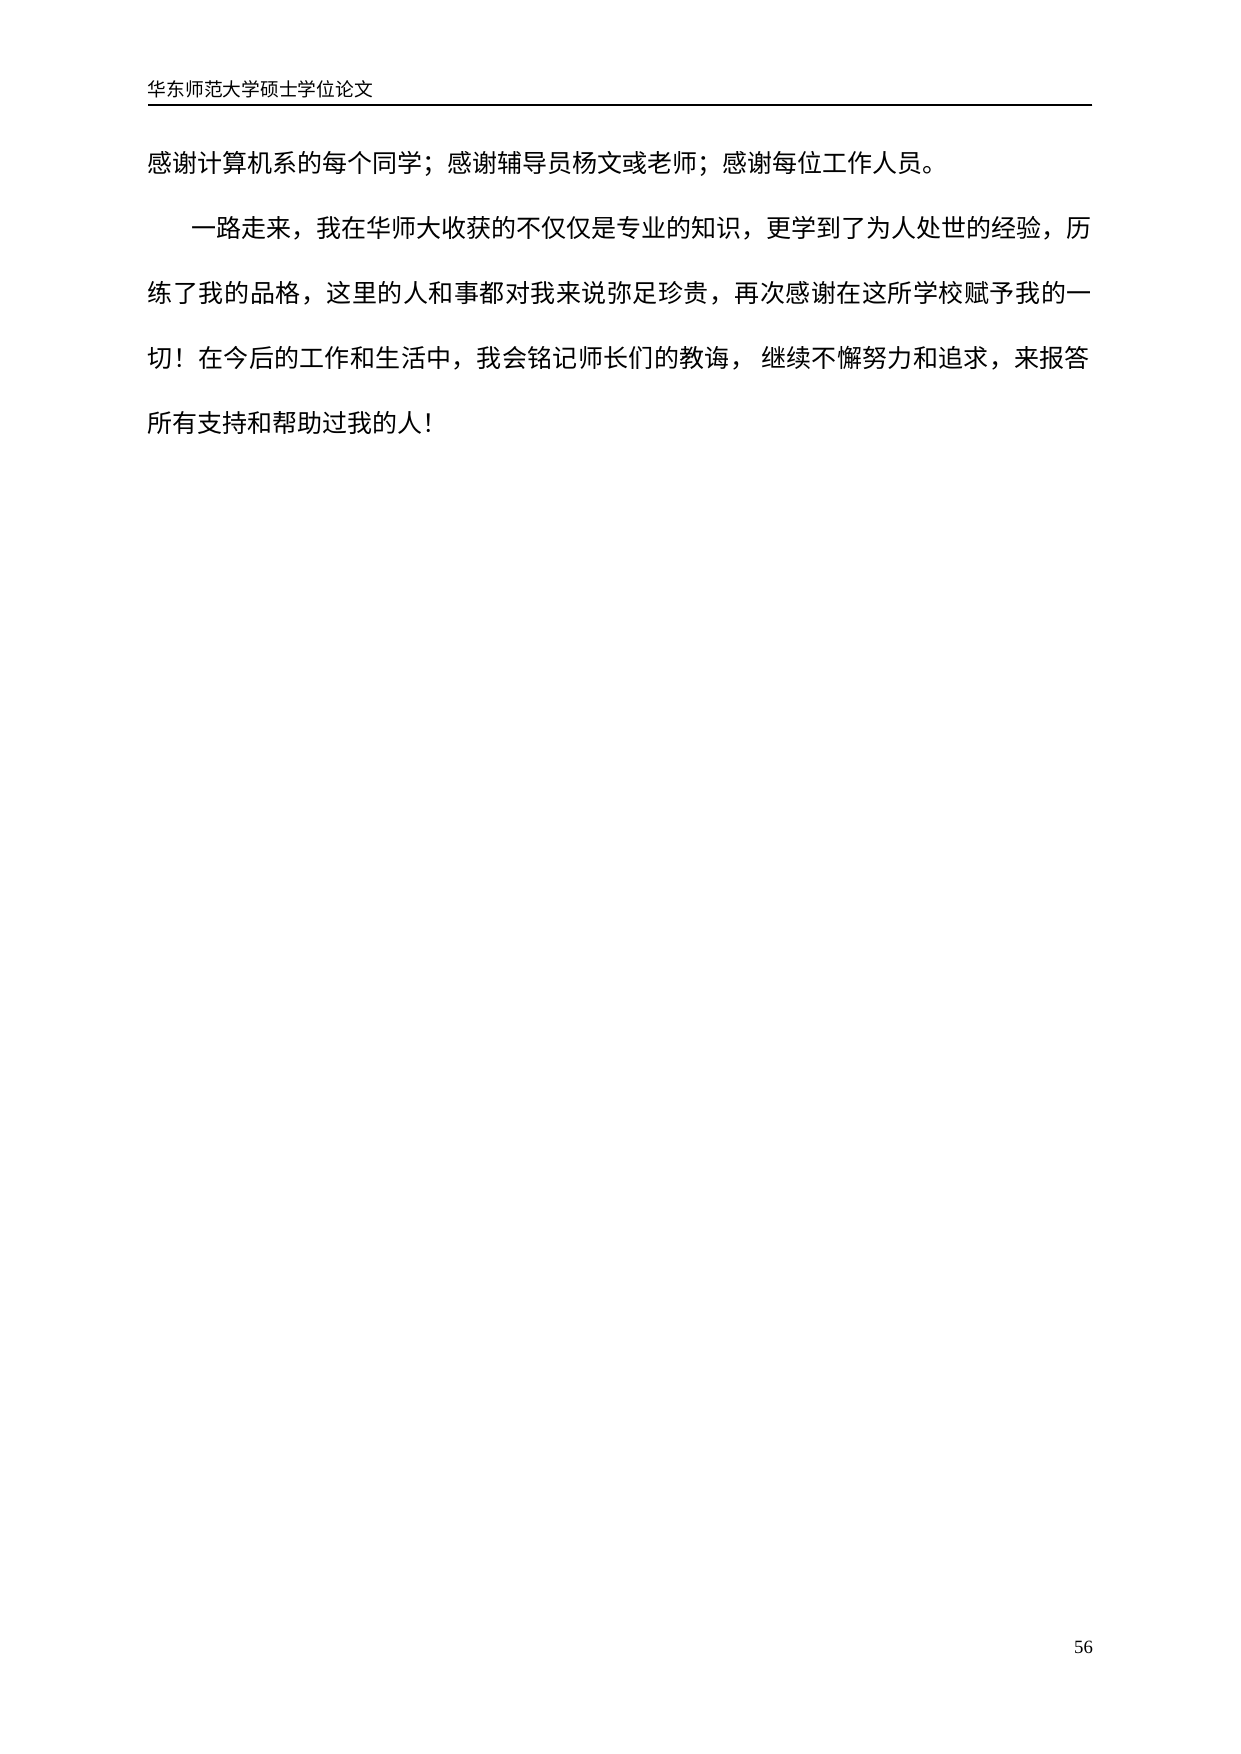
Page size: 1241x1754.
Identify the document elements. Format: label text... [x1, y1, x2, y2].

text 一路走来，我在华师大收获的不仅仅是专业的知识，更学到了为人处世的经验，历练了我的品格，这里的人和事都对我来说弥足珍贵，再次感谢在这所学校赋予我的一切！在今后的工作和生活中，我会铭记师长们的教诲， 继续不懈努力和追求，来报答所有支持和帮助过我的人！ [148, 194, 1092, 454]
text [148, 129, 1092, 194]
